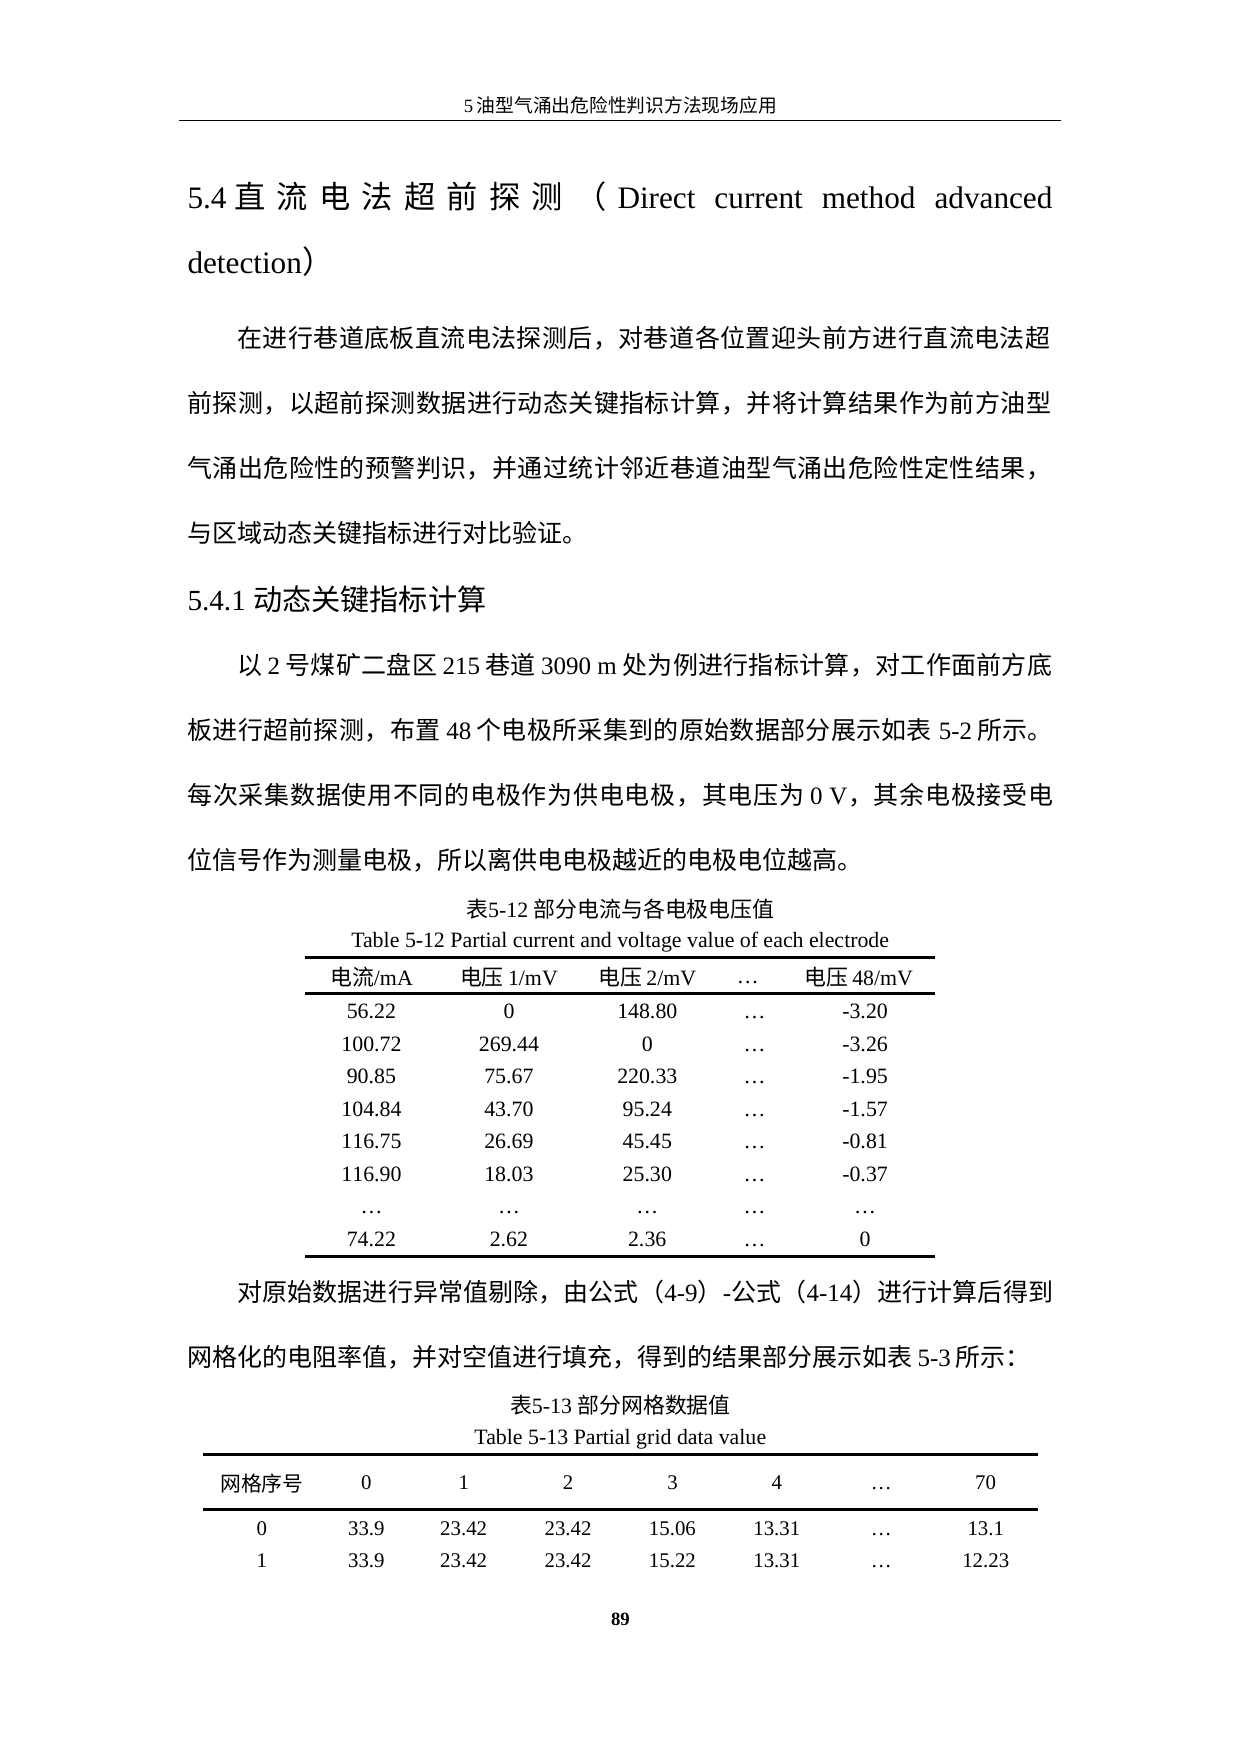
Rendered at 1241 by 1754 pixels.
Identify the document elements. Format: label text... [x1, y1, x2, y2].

table_cell 1 [203, 1544, 321, 1576]
table_cell 15.06 [620, 1511, 724, 1544]
table_cell … [714, 1125, 795, 1157]
table_cell 0 [795, 1223, 935, 1255]
table_header 1 [411, 1456, 516, 1508]
table_cell … [437, 1190, 580, 1222]
table_cell … [714, 1223, 795, 1255]
table_cell 104.84 [305, 1093, 437, 1125]
table_cell 13.31 [724, 1544, 829, 1576]
table_cell 12.23 [933, 1544, 1038, 1576]
table_cell 13.1 [933, 1511, 1038, 1544]
table_cell 26.69 [437, 1125, 580, 1157]
list 直流电法超前探测（Direct current method advanced detection） [187, 162, 1053, 292]
table_cell … [714, 1060, 795, 1092]
table_header 电压2/mV [580, 959, 714, 992]
table_cell … [714, 1093, 795, 1125]
table_cell 0 [203, 1511, 321, 1544]
table_cell -3.20 [795, 995, 935, 1027]
table_cell … [305, 1190, 437, 1222]
table_cell -1.57 [795, 1093, 935, 1125]
table_cell 23.42 [516, 1544, 620, 1576]
table_cell 2.36 [580, 1223, 714, 1255]
table_header 0 [321, 1456, 411, 1508]
table_cell 25.30 [580, 1158, 714, 1190]
table_cell 18.03 [437, 1158, 580, 1190]
table_cell 23.42 [411, 1544, 516, 1576]
table_cell 2.62 [437, 1223, 580, 1255]
table_cell … [714, 1158, 795, 1190]
table_cell 116.90 [305, 1158, 437, 1190]
table_header 4 [724, 1456, 829, 1508]
table_header 3 [620, 1456, 724, 1508]
table_cell … [714, 1190, 795, 1222]
table_cell 269.44 [437, 1028, 580, 1060]
table_cell 74.22 [305, 1223, 437, 1255]
list 动态关键指标计算 [187, 577, 1053, 619]
table_cell 90.85 [305, 1060, 437, 1092]
table_header 网格序号 [203, 1456, 321, 1508]
text 以2号煤矿二盘区215巷道3090 m处为例进行指标计算，对工作面前方底板进行超前探测，布置48个电极所采集到的原始数据部分展示如表5-2所示。每次采集数据使用不同的电极作为供电电极，其电压为0 V，其余电极接受电位信号作为测量电极，所以离供电电极越近的电极电位越高。 [187, 631, 1053, 891]
table_cell … [829, 1544, 933, 1576]
table_cell 23.42 [411, 1511, 516, 1544]
table_cell 33.9 [321, 1544, 411, 1576]
table_header 2 [516, 1456, 620, 1508]
table_cell … [714, 1028, 795, 1060]
text 在进行巷道底板直流电法探测后，对巷道各位置迎头前方进行直流电法超前探测，以超前探测数据进行动态关键指标计算，并将计算结果作为前方油型气涌出危险性的预警判识，并通过统计邻近巷道油型气涌出危险性定性结果，与区域动态关键指标进行对比验证。 [187, 304, 1053, 564]
table_cell … [580, 1190, 714, 1222]
table_cell 148.80 [580, 995, 714, 1027]
table_cell -1.95 [795, 1060, 935, 1092]
table_cell 75.67 [437, 1060, 580, 1092]
table_cell -0.37 [795, 1158, 935, 1190]
text 对原始数据进行异常值剔除，由公式（4-9）-公式（4-14）进行计算后得到网格化的电阻率值，并对空值进行填充，得到的结果部分展示如表5-3所示： [187, 1258, 1053, 1388]
table_cell … [829, 1511, 933, 1544]
table_cell 45.45 [580, 1125, 714, 1157]
table_cell 95.24 [580, 1093, 714, 1125]
table_cell 23.42 [516, 1511, 620, 1544]
table_header 70 [933, 1456, 1038, 1508]
table_cell 13.31 [724, 1511, 829, 1544]
table_cell 15.22 [620, 1544, 724, 1576]
table_cell 220.33 [580, 1060, 714, 1092]
table_cell -3.26 [795, 1028, 935, 1060]
table_header 电压48/mV [782, 959, 935, 992]
table_cell … [714, 995, 795, 1027]
table_cell 100.72 [305, 1028, 437, 1060]
table_cell 56.22 [305, 995, 437, 1027]
table_cell 43.70 [437, 1093, 580, 1125]
table_header … [714, 959, 782, 992]
table_cell 116.75 [305, 1125, 437, 1157]
table_header … [829, 1456, 933, 1508]
table_cell 0 [437, 995, 580, 1027]
table_cell 0 [580, 1028, 714, 1060]
table_cell 33.9 [321, 1511, 411, 1544]
table_header 电压1/mV [437, 959, 580, 992]
table_cell -0.81 [795, 1125, 935, 1157]
table_header 电流/mA [305, 959, 437, 992]
table_cell … [795, 1190, 935, 1222]
